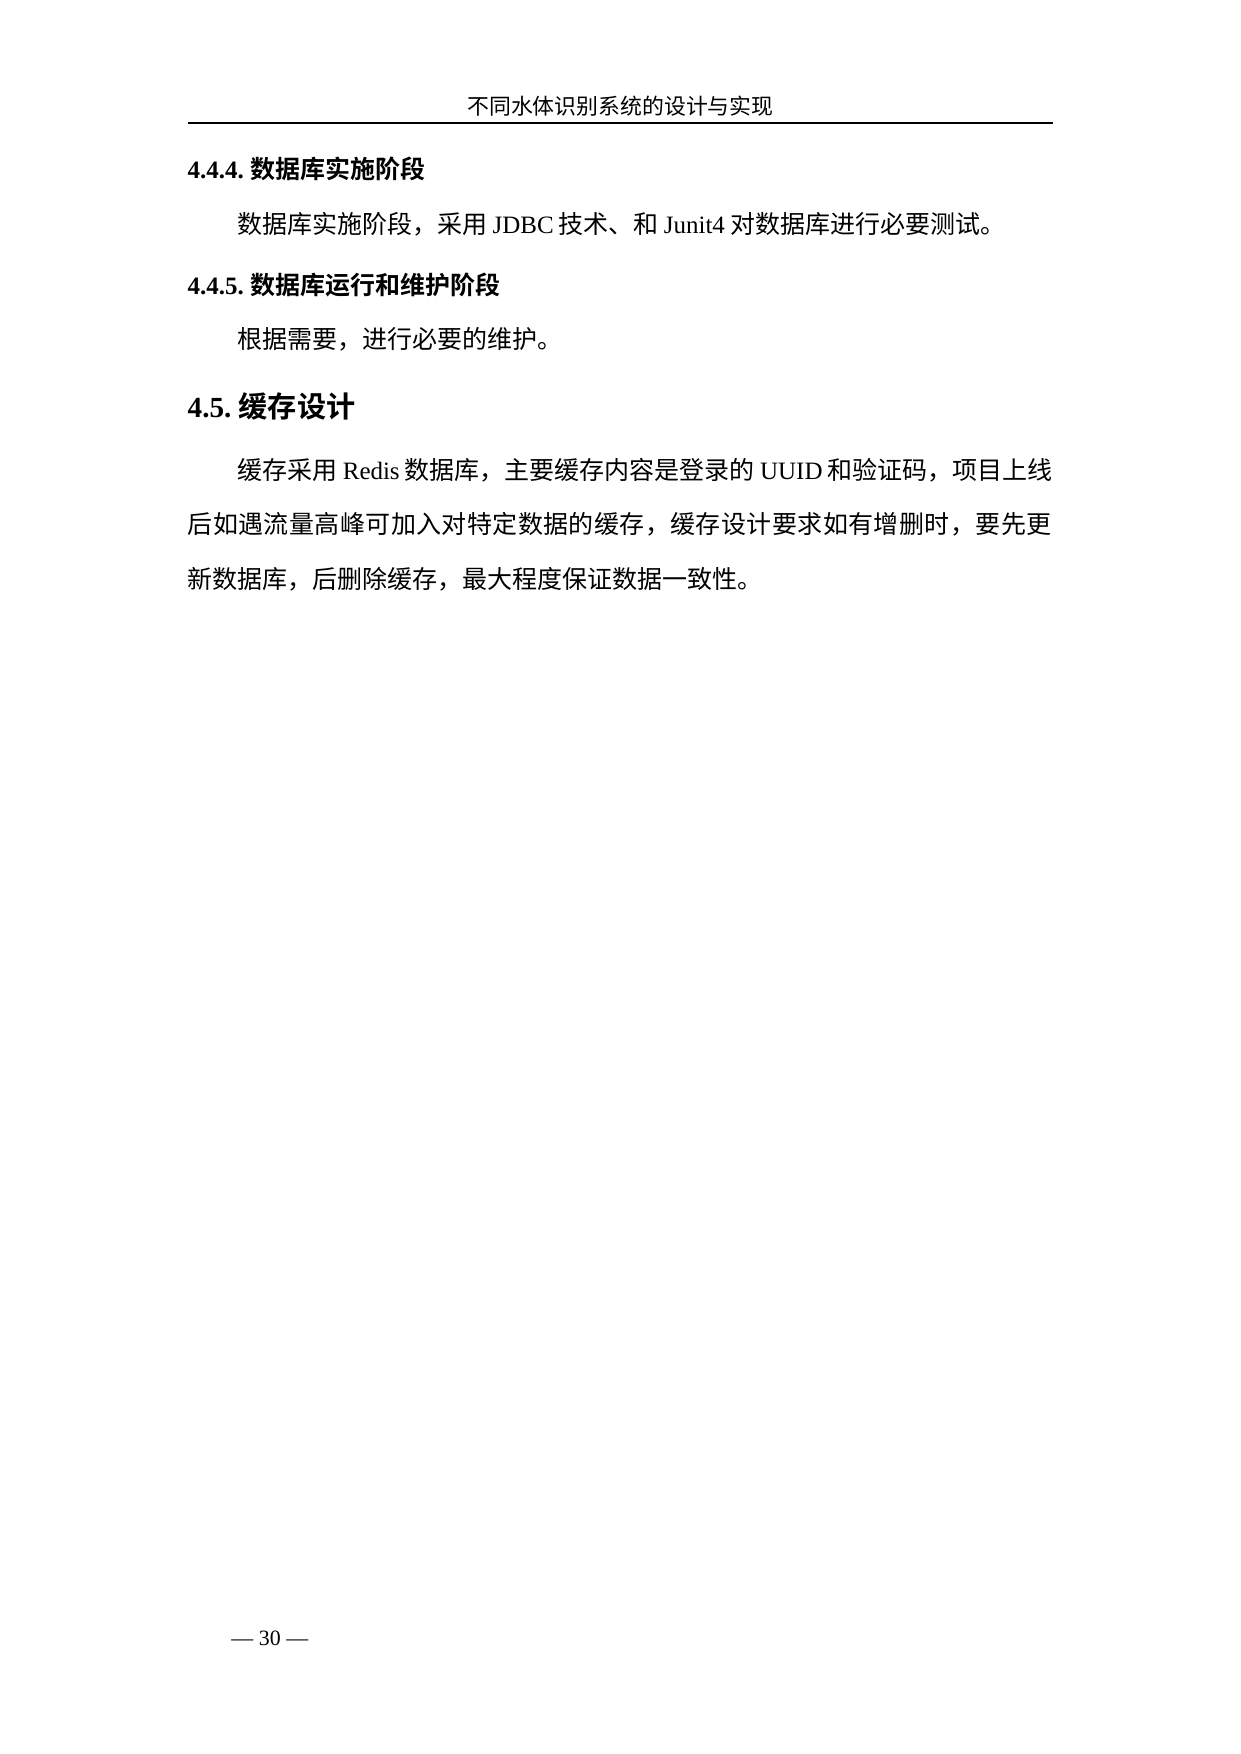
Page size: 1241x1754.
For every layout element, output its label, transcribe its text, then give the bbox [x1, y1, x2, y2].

subtitle 数据库实施阶段 [187, 150, 1053, 186]
text 数据库实施阶段，采用JDBC技术、和Junit4对数据库进行必要测试。 [187, 204, 1053, 241]
subtitle 缓存设计 [187, 384, 1053, 426]
text 缓存采用Redis数据库，主要缓存内容是登录的UUID和验证码，项目上线后如遇流量高峰可加入对特定数据的缓存，缓存设计要求如有增删时，要先更新数据库，后删除缓存，最大程度保证数据一致性。 [187, 450, 1053, 595]
text 根据需要，进行必要的维护。 [187, 319, 1053, 356]
subtitle 数据库运行和维护阶段 [187, 265, 1053, 301]
